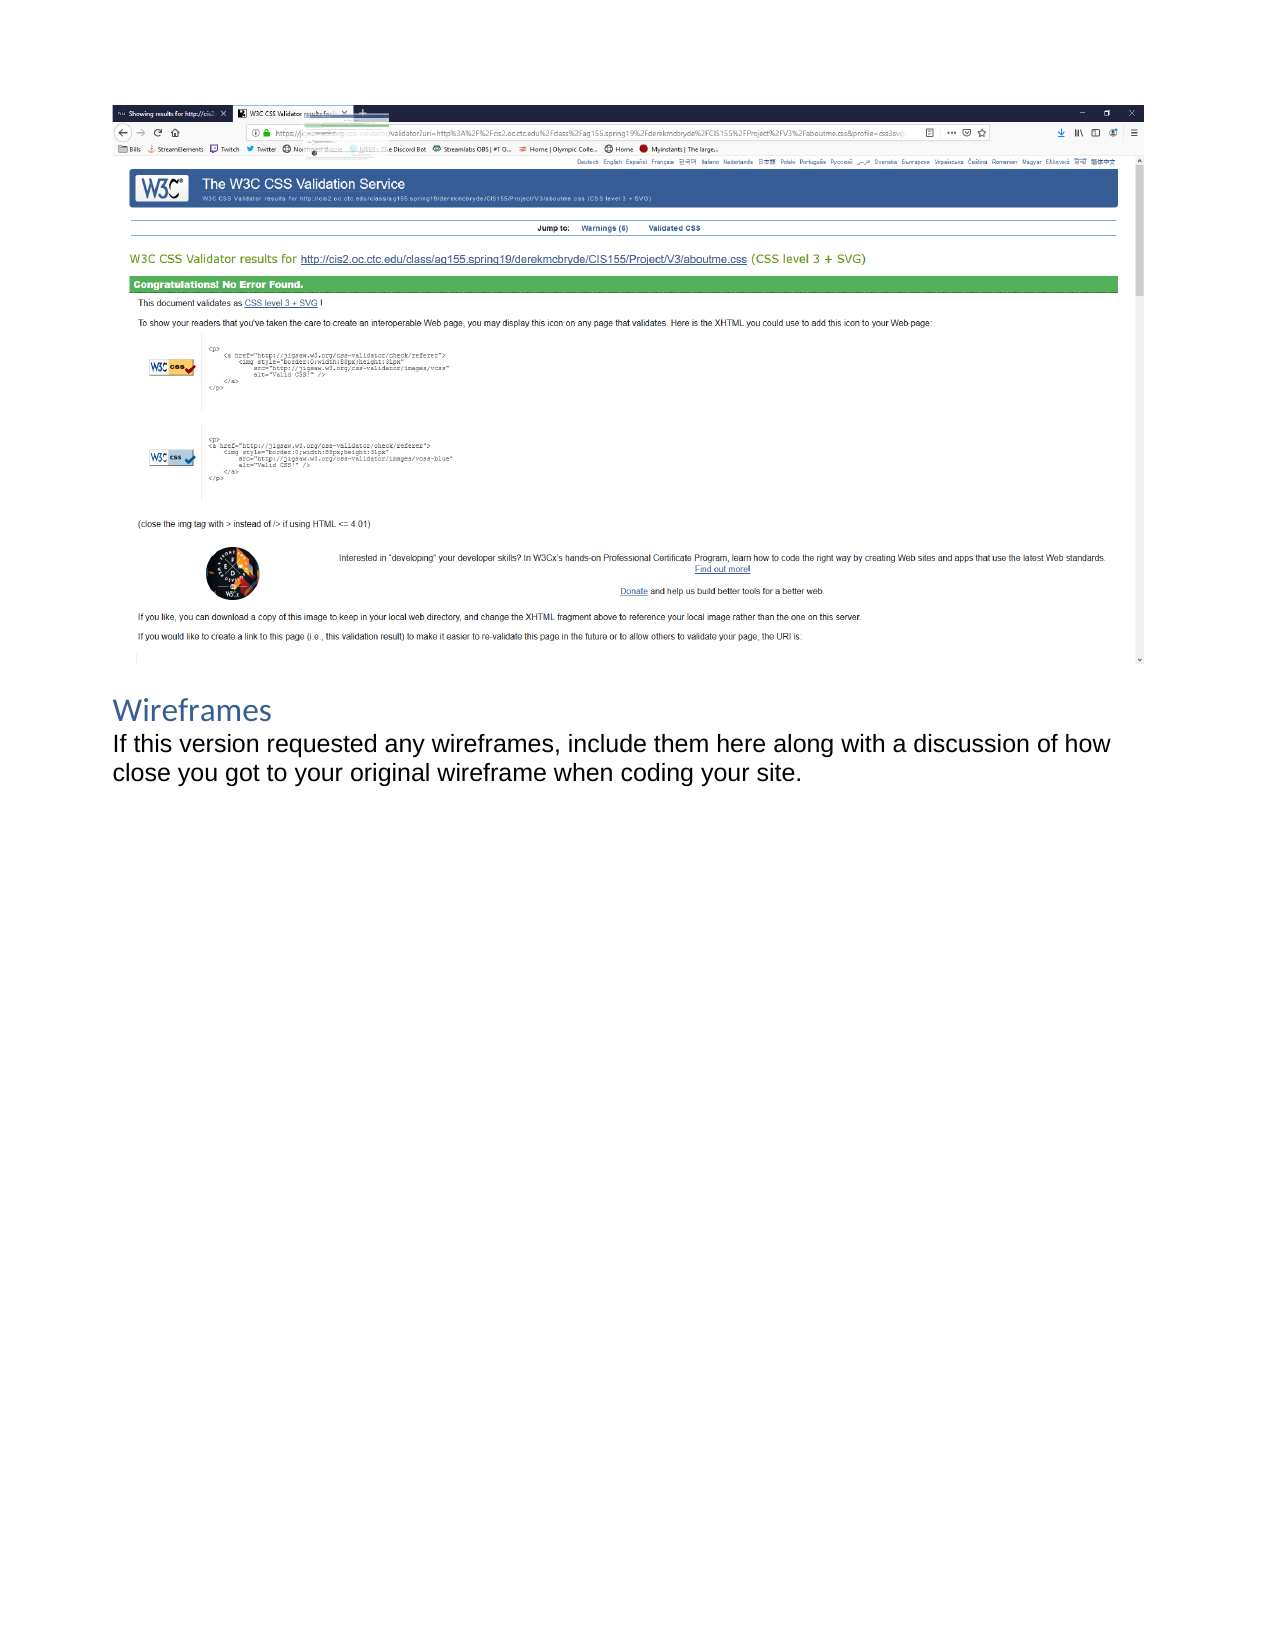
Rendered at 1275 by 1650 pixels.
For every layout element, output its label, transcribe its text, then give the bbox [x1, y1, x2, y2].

subtitle Wireframes [112, 689, 1144, 729]
text If this version requested any wireframes, include them here along with a discussion of how close you got to your original wireframe when coding your site. [112, 729, 1144, 787]
picture [112, 105, 1144, 664]
